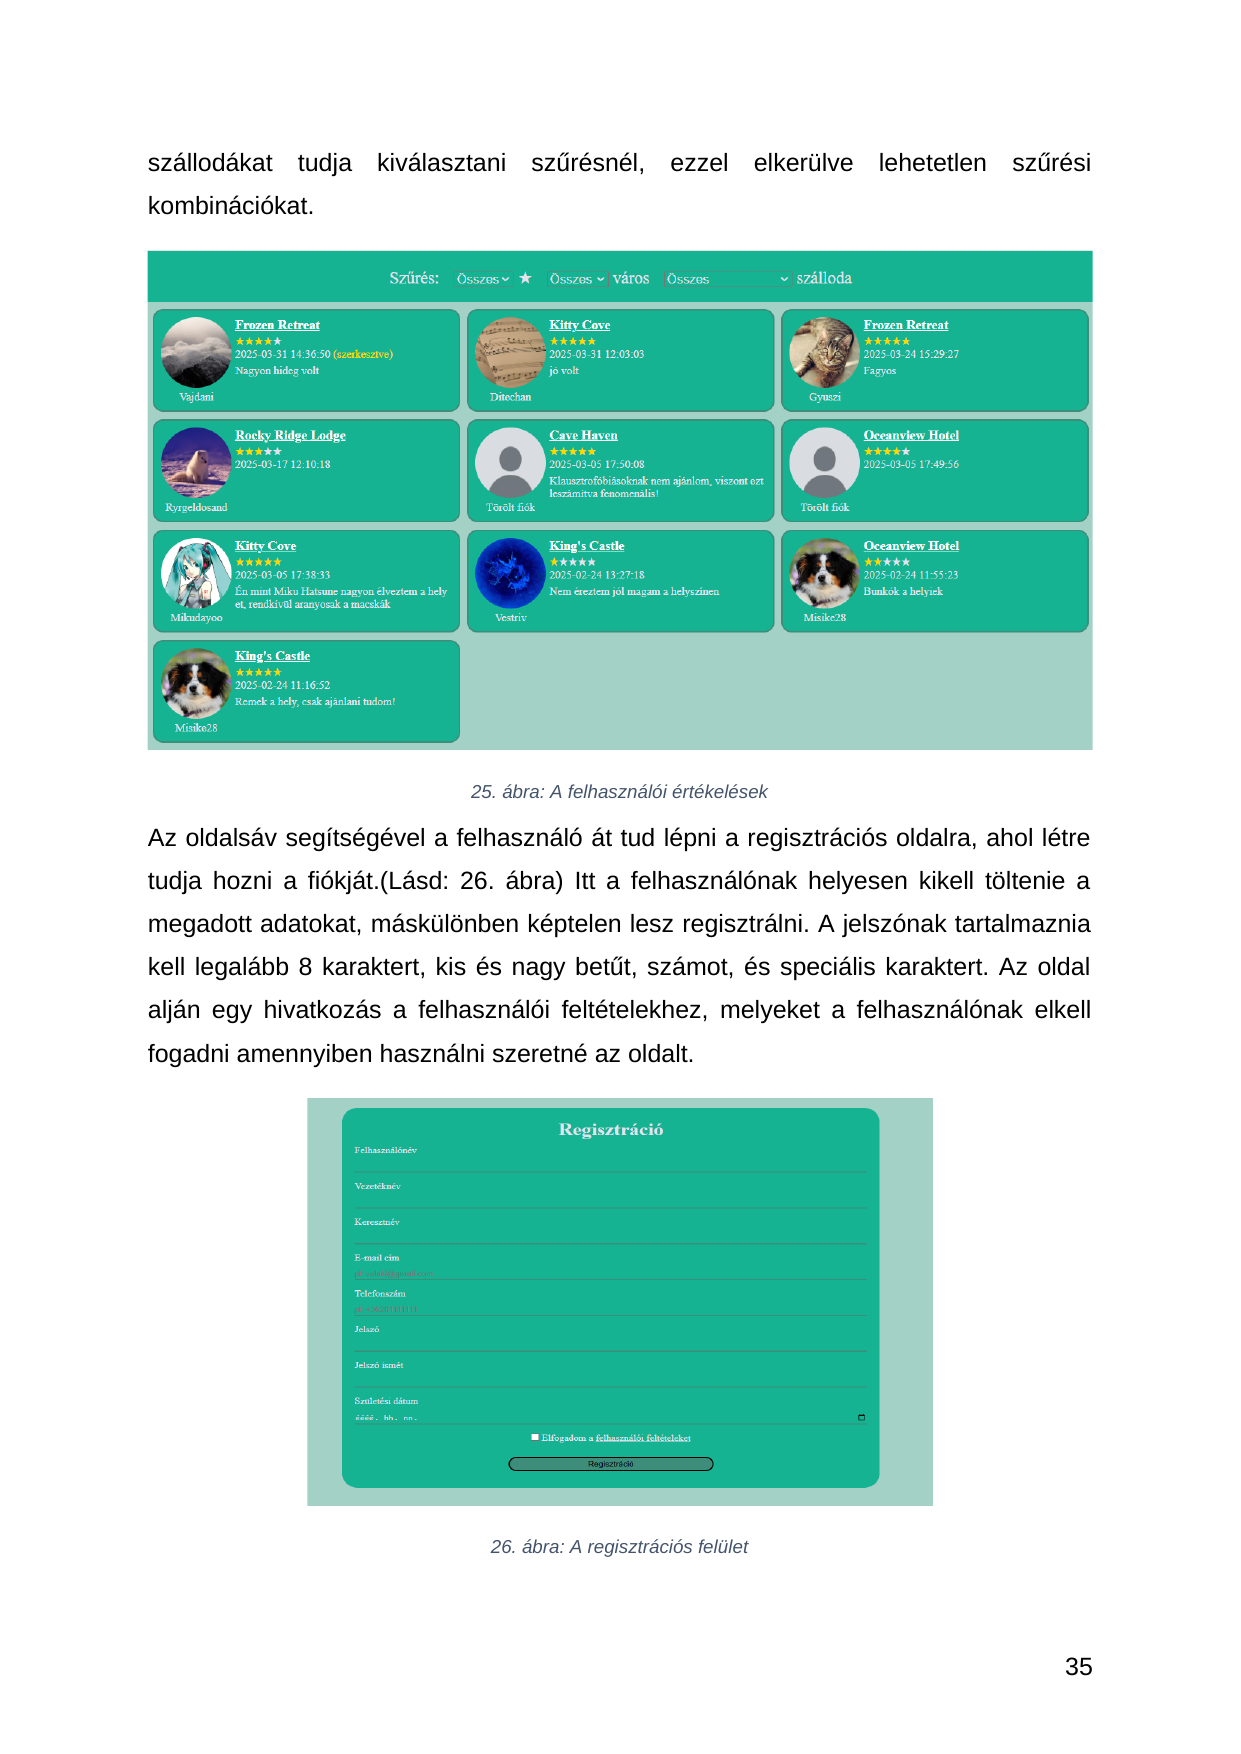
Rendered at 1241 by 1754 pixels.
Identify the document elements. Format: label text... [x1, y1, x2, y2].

picture [307, 1098, 933, 1506]
text Az oldalsáv segítségével a felhasználó át tud lépni a regisztrációs oldalra, ahol létre tudja hozni a fiókját.(Lásd: 26. ábra) Itt a felhasználónak helyesen kikell töltenie a megadott adatokat, máskülönben képtelen lesz regisztrálni. A jelszónak tartalmaznia kell legalább 8 karaktert, kis és nagy betűt, számot, és speciális karaktert. Az oldal alján egy hivatkozás a felhasználói feltételekhez, melyeket a felhasználónak elkell fogadni amennyiben használni szeretné az oldalt. [148, 823, 1093, 1067]
picture [147, 250, 1093, 750]
text 26. ábra: A regisztrációs felület [148, 1536, 1093, 1558]
text 25. ábra: A felhasználói értékelések [148, 781, 1093, 802]
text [148, 148, 1093, 219]
